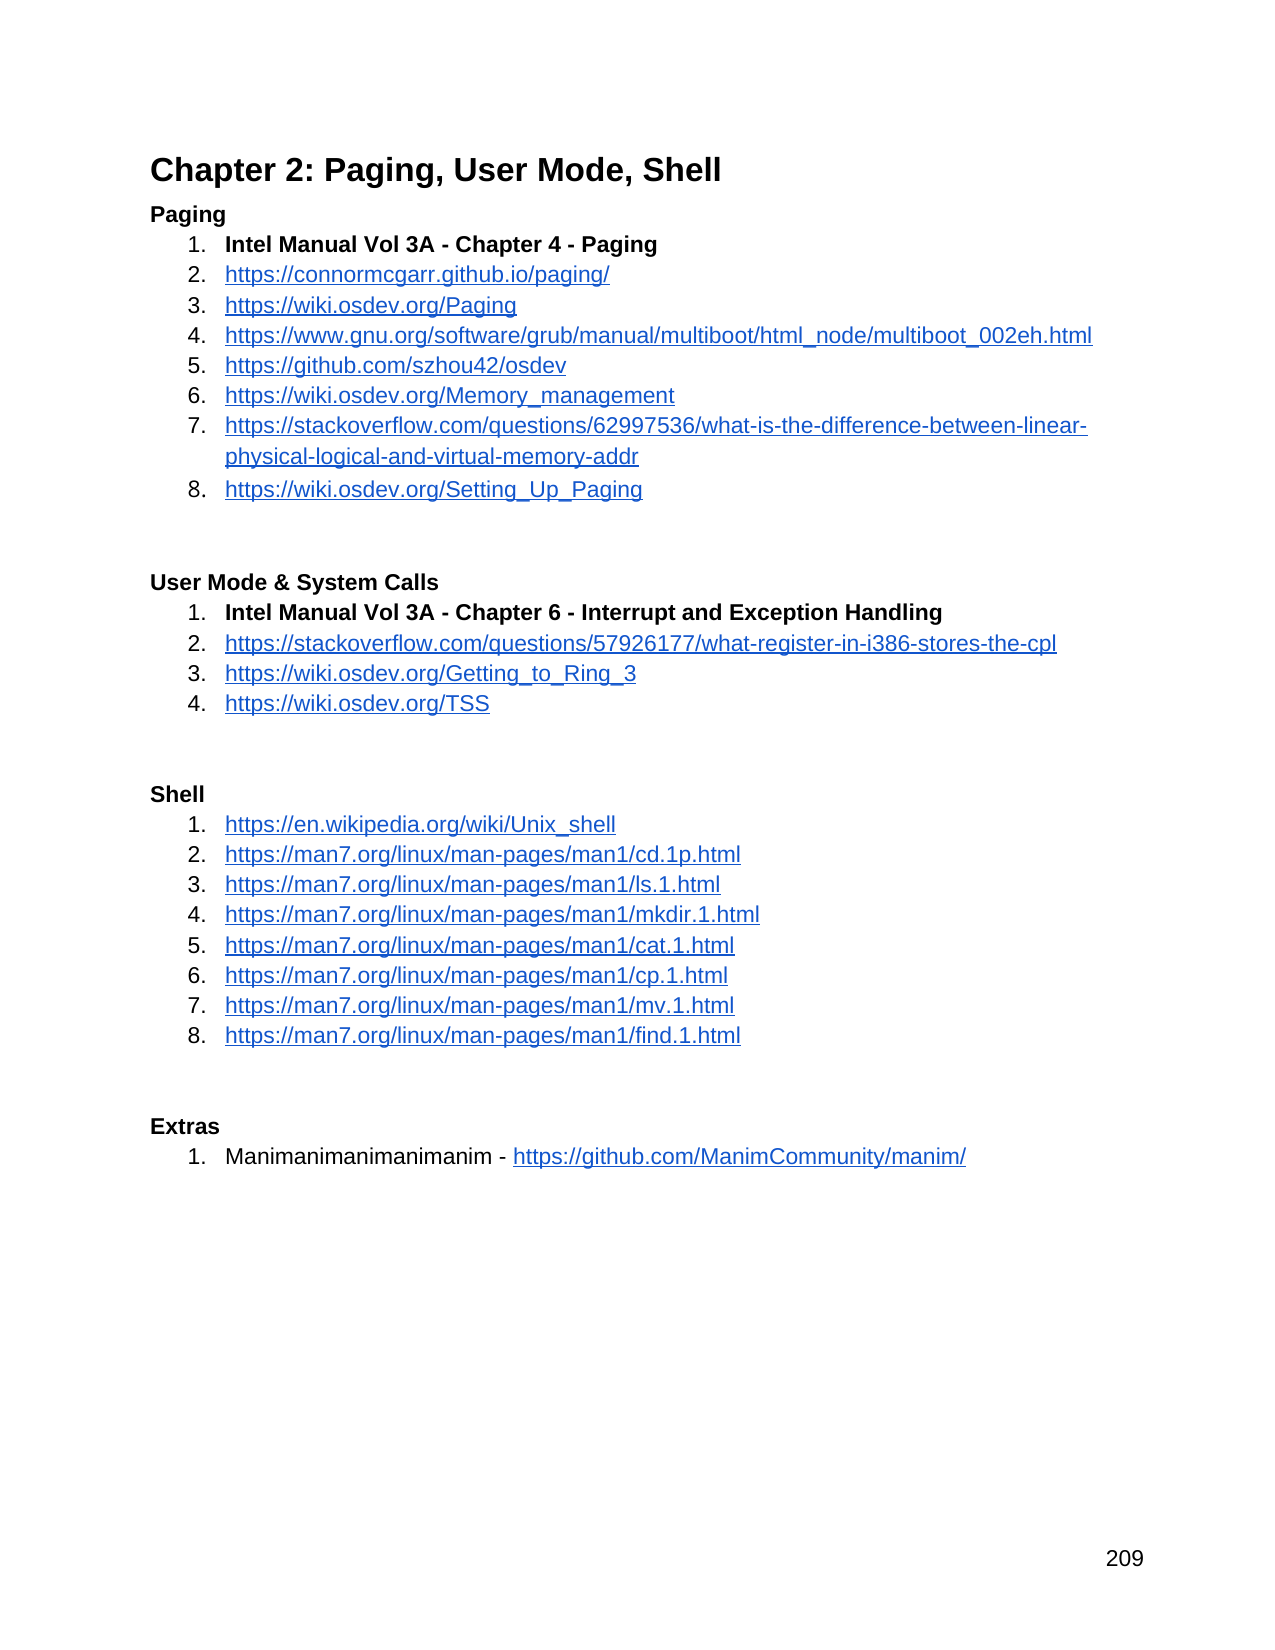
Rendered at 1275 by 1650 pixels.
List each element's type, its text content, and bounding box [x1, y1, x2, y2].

list https://github.com/szhou42/osdev [187, 352, 1144, 378]
list https://man7.org/linux/man-pages/man1/mv.1.html [187, 992, 1144, 1018]
text Extras [150, 1113, 1144, 1139]
list https://wiki.osdev.org/Setting_Up_Paging [187, 473, 1144, 504]
list Manimanimanimanimanim - https://github.com/ManimCommunity/manim/ [187, 1143, 1144, 1169]
list Intel Manual Vol 3A - Chapter 6 - Interrupt and Exception Handling [187, 599, 1144, 626]
list https://man7.org/linux/man-pages/man1/cd.1p.html [187, 841, 1144, 867]
list https://wiki.osdev.org/Memory_management [187, 382, 1144, 408]
list https://man7.org/linux/man-pages/man1/find.1.html [187, 1022, 1144, 1049]
list https://man7.org/linux/man-pages/man1/cat.1.html [187, 932, 1144, 958]
list https://stackoverflow.com/questions/57926177/what-register-in-i386-stores-the-cpl [187, 629, 1144, 656]
list https://wiki.osdev.org/Getting_to_Ring_3 [187, 660, 1144, 686]
text User Mode & System Calls [150, 569, 1144, 596]
list https://wiki.osdev.org/TSS [187, 690, 1144, 716]
list https://man7.org/linux/man-pages/man1/mkdir.1.html [187, 901, 1144, 928]
text Paging [150, 201, 1144, 227]
text Shell [150, 781, 1144, 807]
list https://www.gnu.org/software/grub/manual/multiboot/html_node/multiboot_002eh.html [187, 322, 1144, 348]
list https://connormcgarr.github.io/paging/ [187, 261, 1144, 288]
subtitle Chapter 2: Paging, User Mode, Shell [150, 150, 1144, 188]
list https://en.wikipedia.org/wiki/Unix_shell [187, 811, 1144, 837]
list Intel Manual Vol 3A - Chapter 4 - Paging [187, 231, 1144, 257]
list https://man7.org/linux/man-pages/man1/ls.1.html [187, 871, 1144, 898]
list https://wiki.osdev.org/Paging [187, 292, 1144, 318]
list https://man7.org/linux/man-pages/man1/cp.1.html [187, 962, 1144, 988]
list https://stackoverflow.com/questions/62997536/what-is-the-difference-between-linear-physical-logical-and-virtual-memory-addr [187, 412, 1144, 469]
